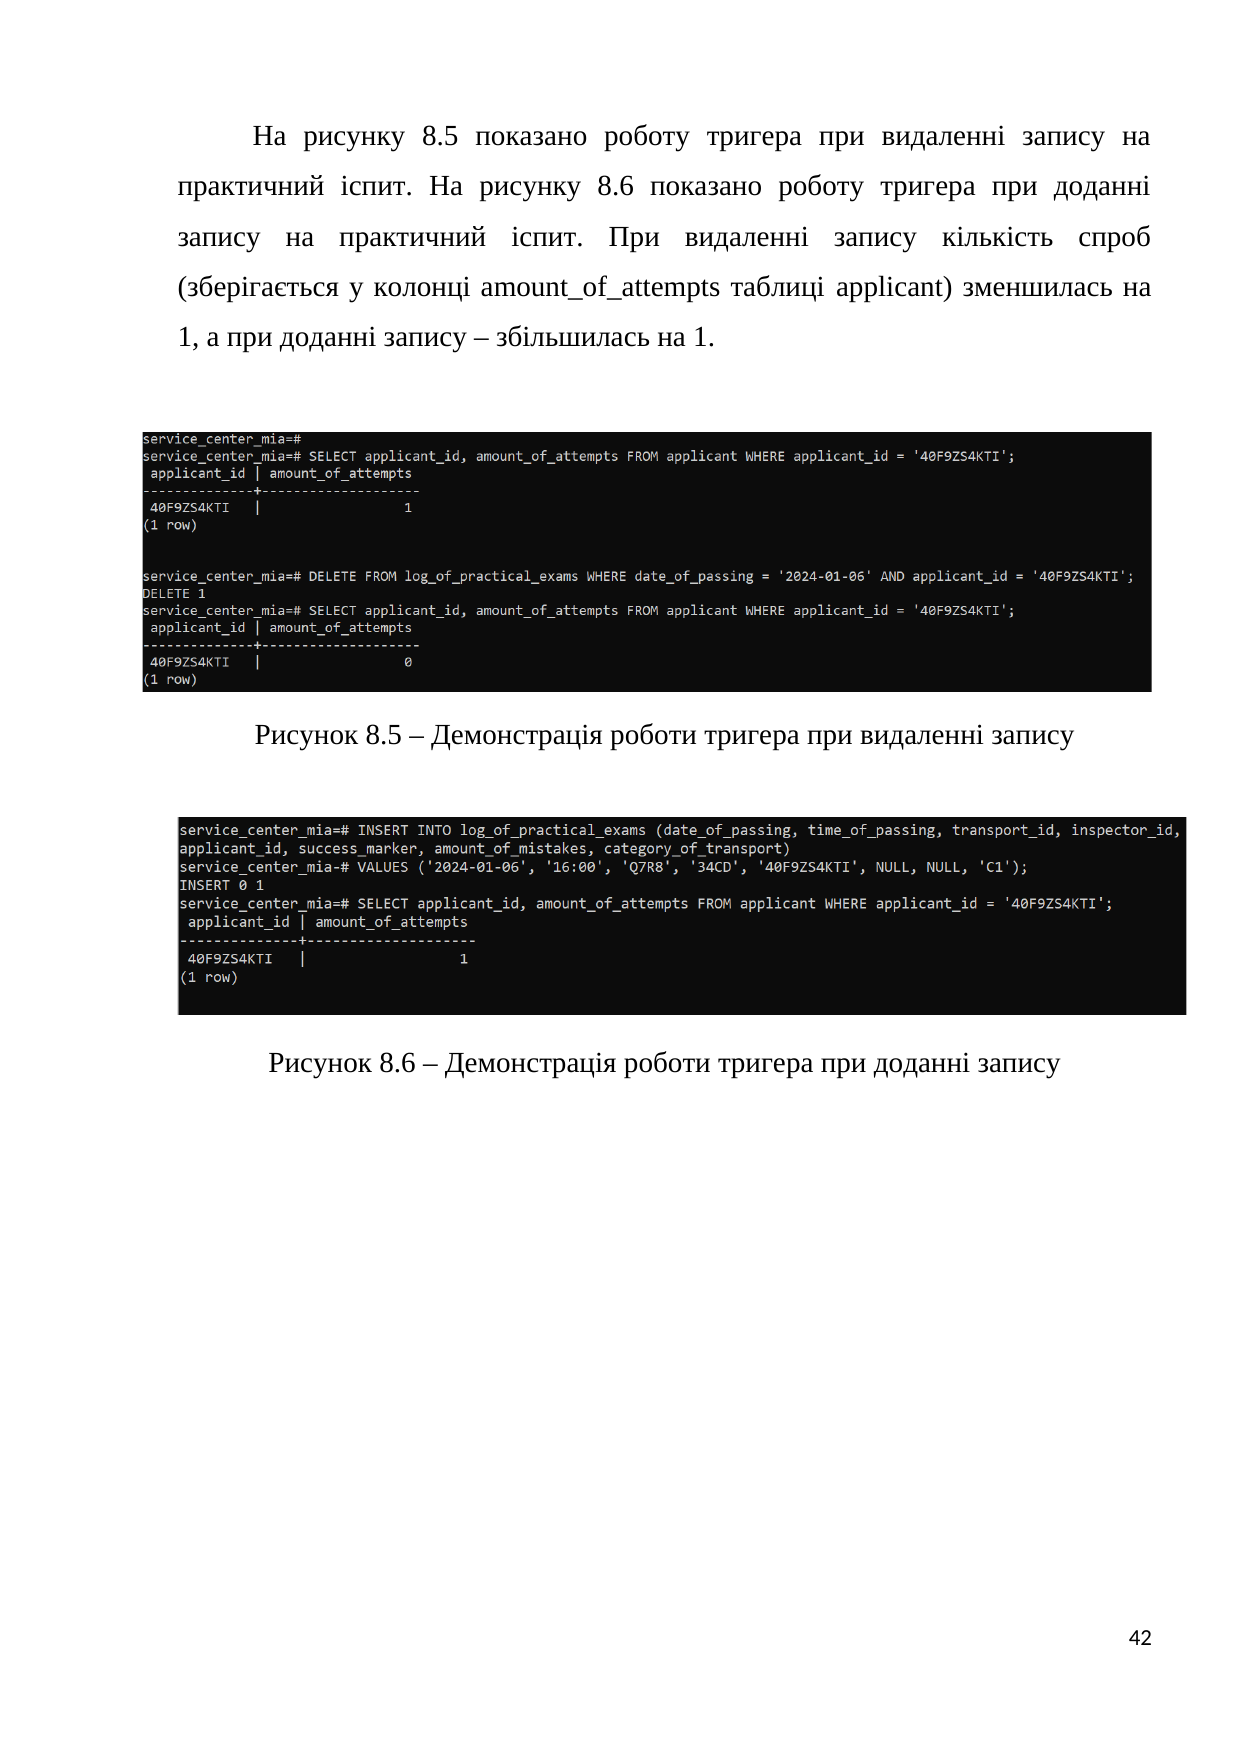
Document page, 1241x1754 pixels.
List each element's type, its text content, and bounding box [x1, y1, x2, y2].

picture [142, 432, 1152, 692]
text На рисунку 8.5 показано роботу тригера при видаленні запису на практичний іспит. На рисунку 8.6 показано роботу тригера при доданні запису на практичний іспит. При видаленні запису кількість спроб (зберігається у колонці amount_of_attempts таблиці applicant) зменшилась на 1, а при доданні запису – збільшилась на 1. [177, 118, 1152, 353]
text Рисунок 8.6 – Демонстрація роботи тригера при доданні запису [177, 1045, 1152, 1079]
text Рисунок 8.5 – Демонстрація роботи тригера при видаленні запису [177, 717, 1152, 750]
picture [177, 817, 1187, 1015]
